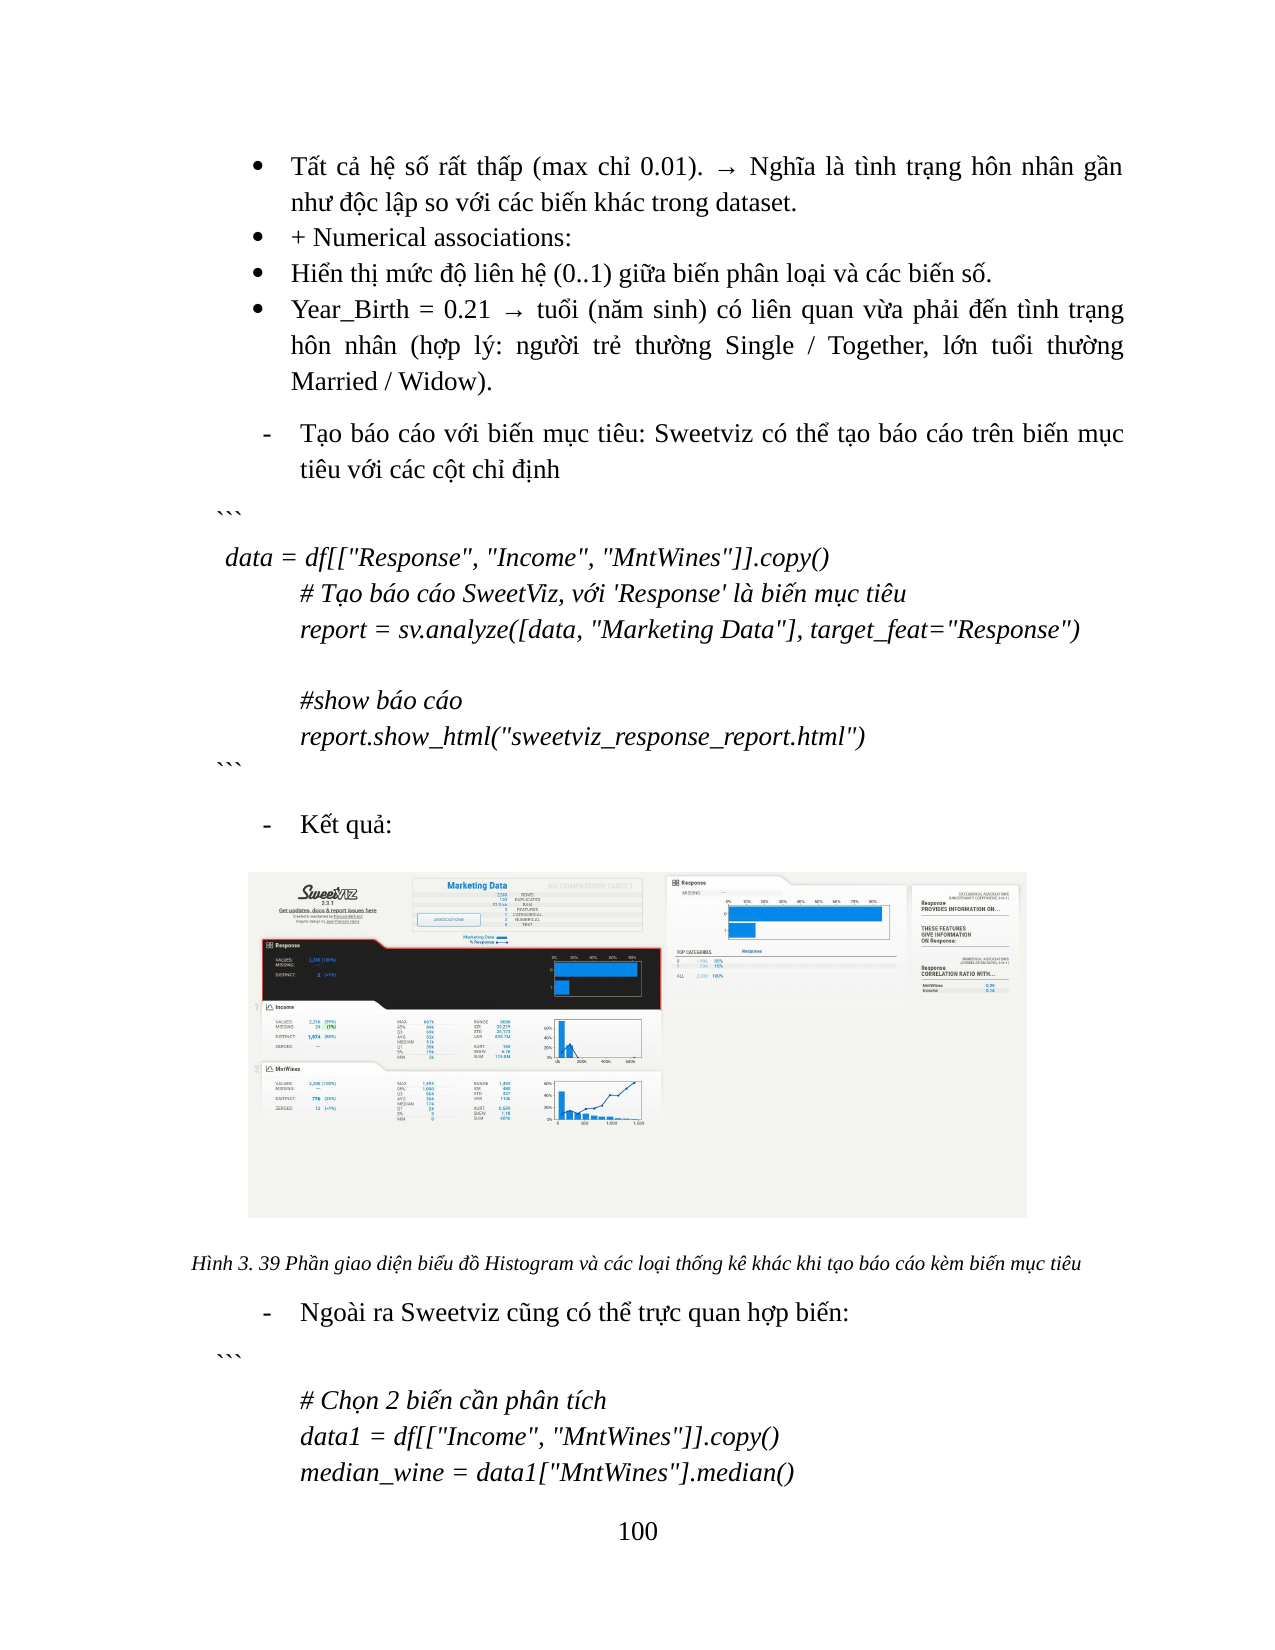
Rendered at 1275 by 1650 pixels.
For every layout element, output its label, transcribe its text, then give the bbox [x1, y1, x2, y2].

text # Tạo báo cáo SweetViz, với 'Response' là biến mục tiêu [225, 577, 1125, 608]
text report = sv.analyze([data, "Marketing Data"], target_feat="Response") [225, 613, 1125, 644]
text report.show_html("sweetviz_response_report.html") [225, 720, 1125, 751]
list Tất cả hệ số rất thấp (max chỉ 0.01). → Nghĩa là tình trạng hôn nhân gần như độc lập so với các biến khác trong dataset. [253, 150, 1125, 217]
text #show báo cáo [225, 684, 1125, 715]
text ``` [216, 756, 1125, 787]
text Kết quả: [262, 808, 1125, 839]
text ``` [216, 506, 1125, 537]
text Ngoài ra Sweetviz cũng có thể trực quan hợp biến: [262, 1296, 1125, 1327]
text data = df[["Response", "Income", "MntWines"]].copy() [225, 541, 1125, 572]
list + Numerical associations: [253, 222, 1125, 253]
picture [247, 872, 1028, 1218]
text Tạo báo cáo với biến mục tiêu: Sweetviz có thể tạo báo cáo trên biến mục tiêu với các cột chỉ định [262, 417, 1125, 484]
text ``` [216, 1349, 1125, 1380]
text median_wine = data1["MntWines"].median() [300, 1456, 1125, 1487]
list Year_Birth = 0.21 → tuổi (năm sinh) có liên quan vừa phải đến tình trạng hôn nhân (hợp lý: người trẻ thường Single / Together, lớn tuổi thường Married / Widow). [253, 293, 1125, 396]
text # Chọn 2 biến cần phân tích [300, 1384, 1125, 1416]
text data1 = df[["Income", "MntWines"]].copy() [300, 1420, 1125, 1451]
list Hiển thị mức độ liên hệ (0..1) giữa biến phân loại và các biến số. [253, 257, 1125, 289]
text Hình 3. 39 Phần giao diện biểu đồ Histogram và các loại thống kê khác khi tạo báo cáo kèm biến mục tiêu [150, 1251, 1125, 1275]
